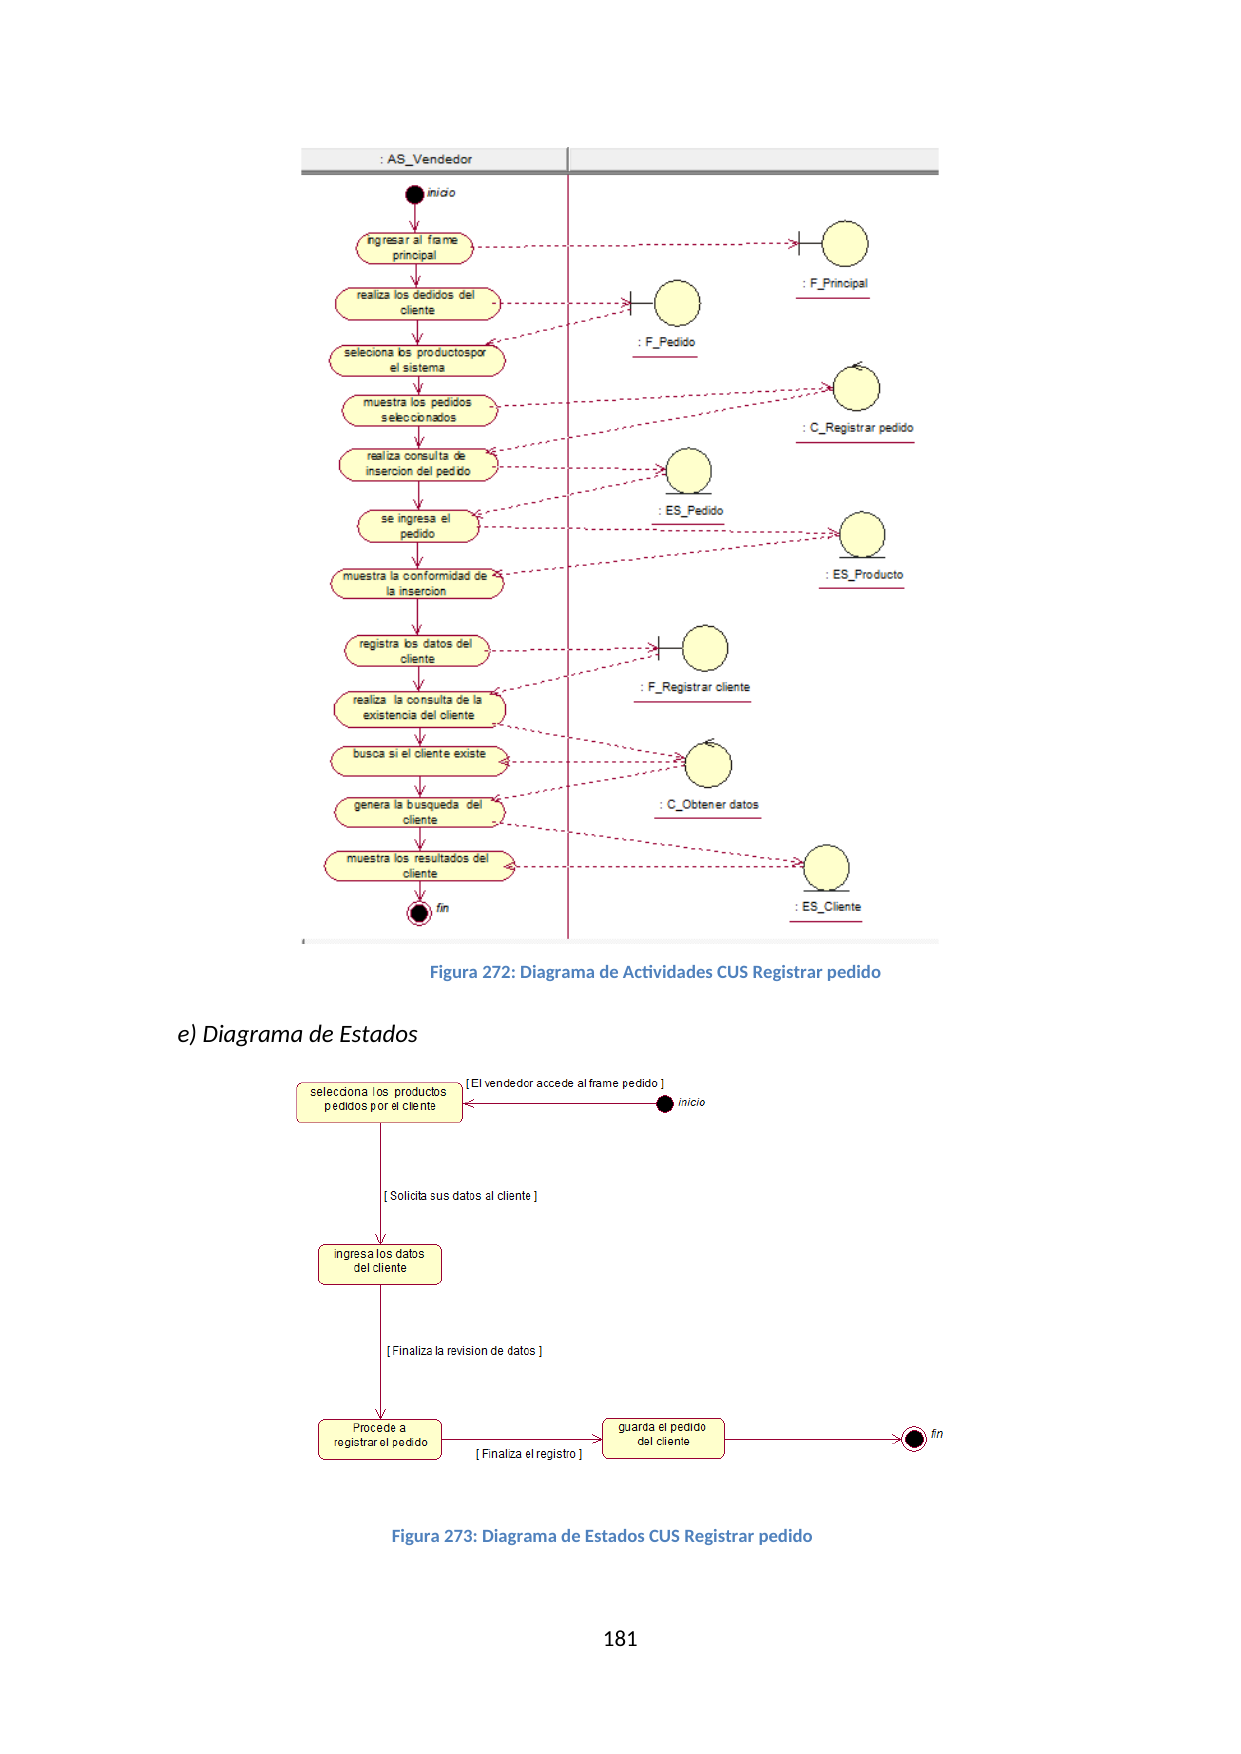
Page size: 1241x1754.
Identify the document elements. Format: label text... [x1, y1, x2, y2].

list e) Diagrama de Estados [177, 1018, 1063, 1048]
picture [301, 147, 939, 944]
picture [279, 1053, 961, 1509]
